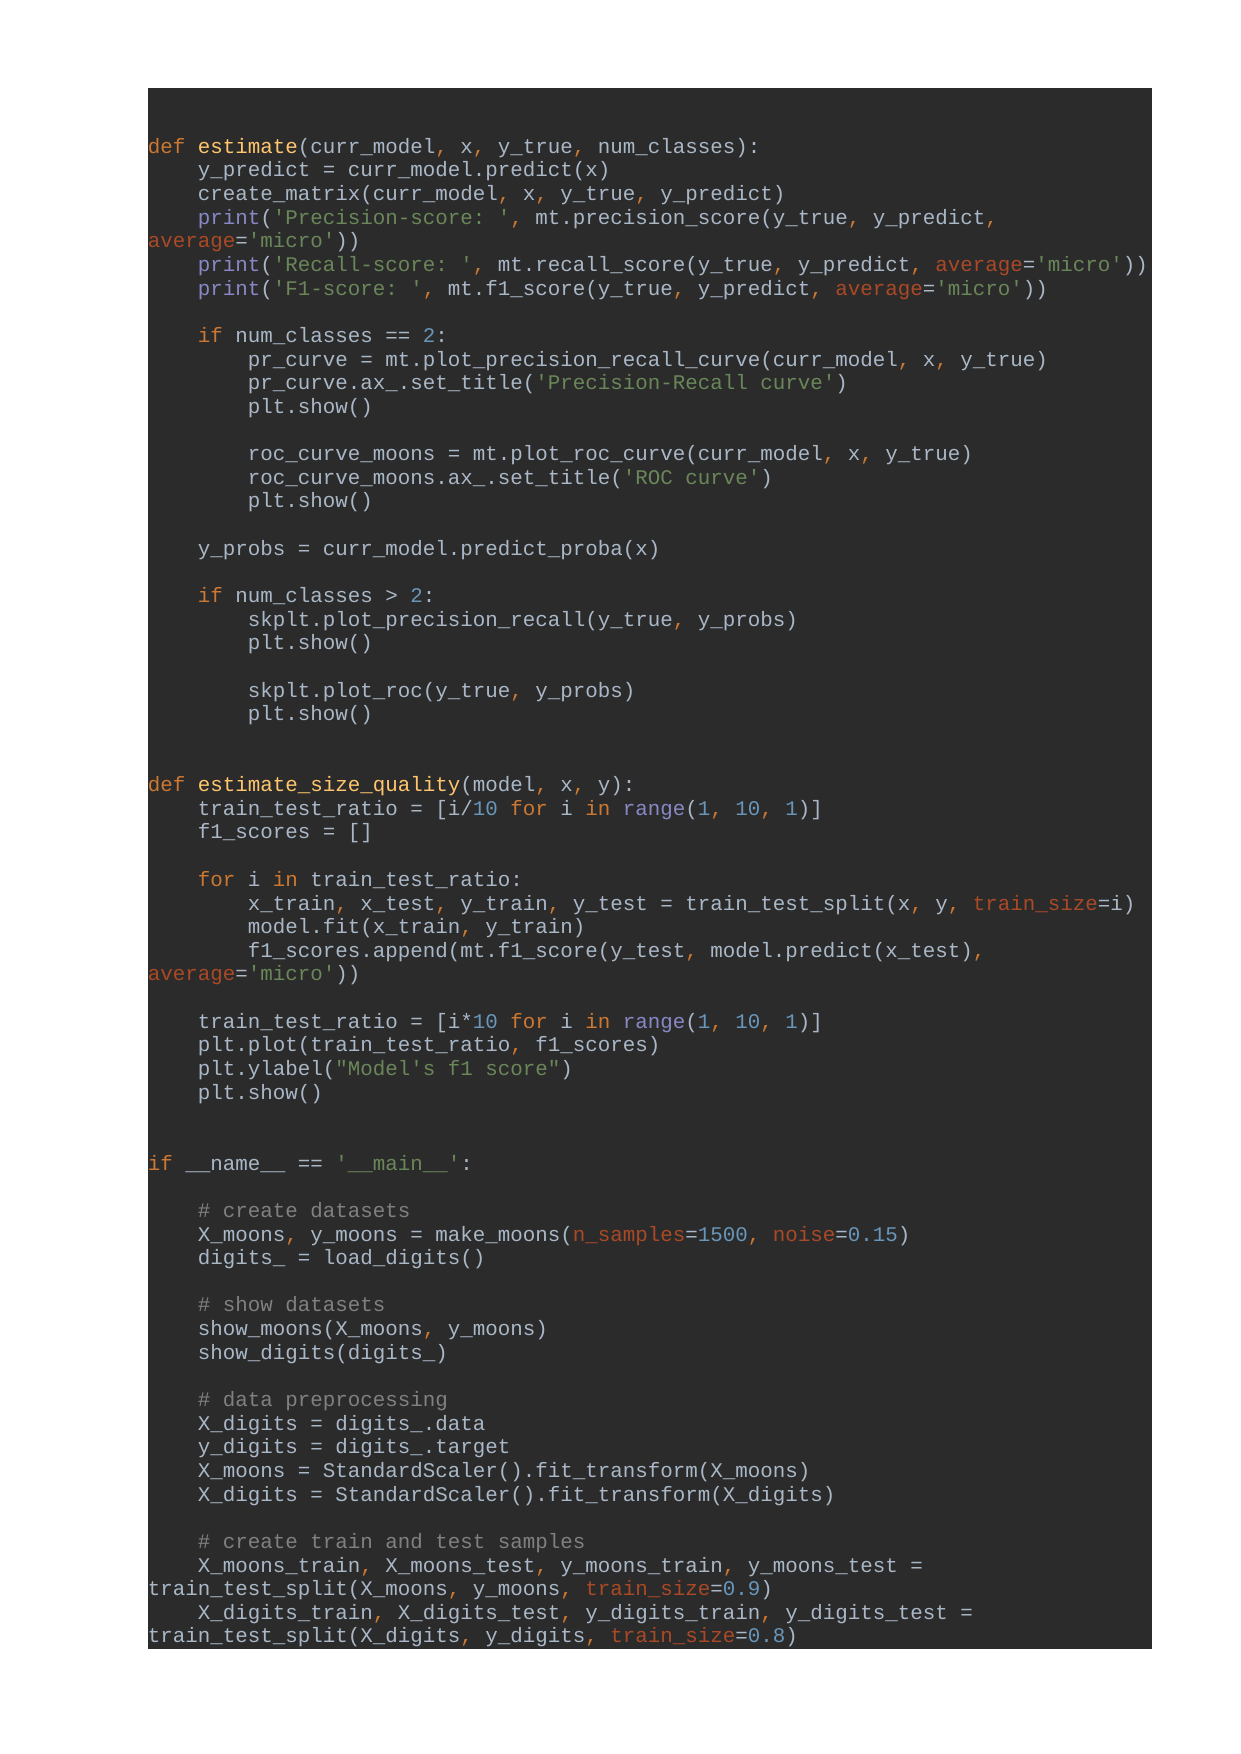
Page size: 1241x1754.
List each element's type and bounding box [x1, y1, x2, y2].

text [148, 88, 1152, 1649]
